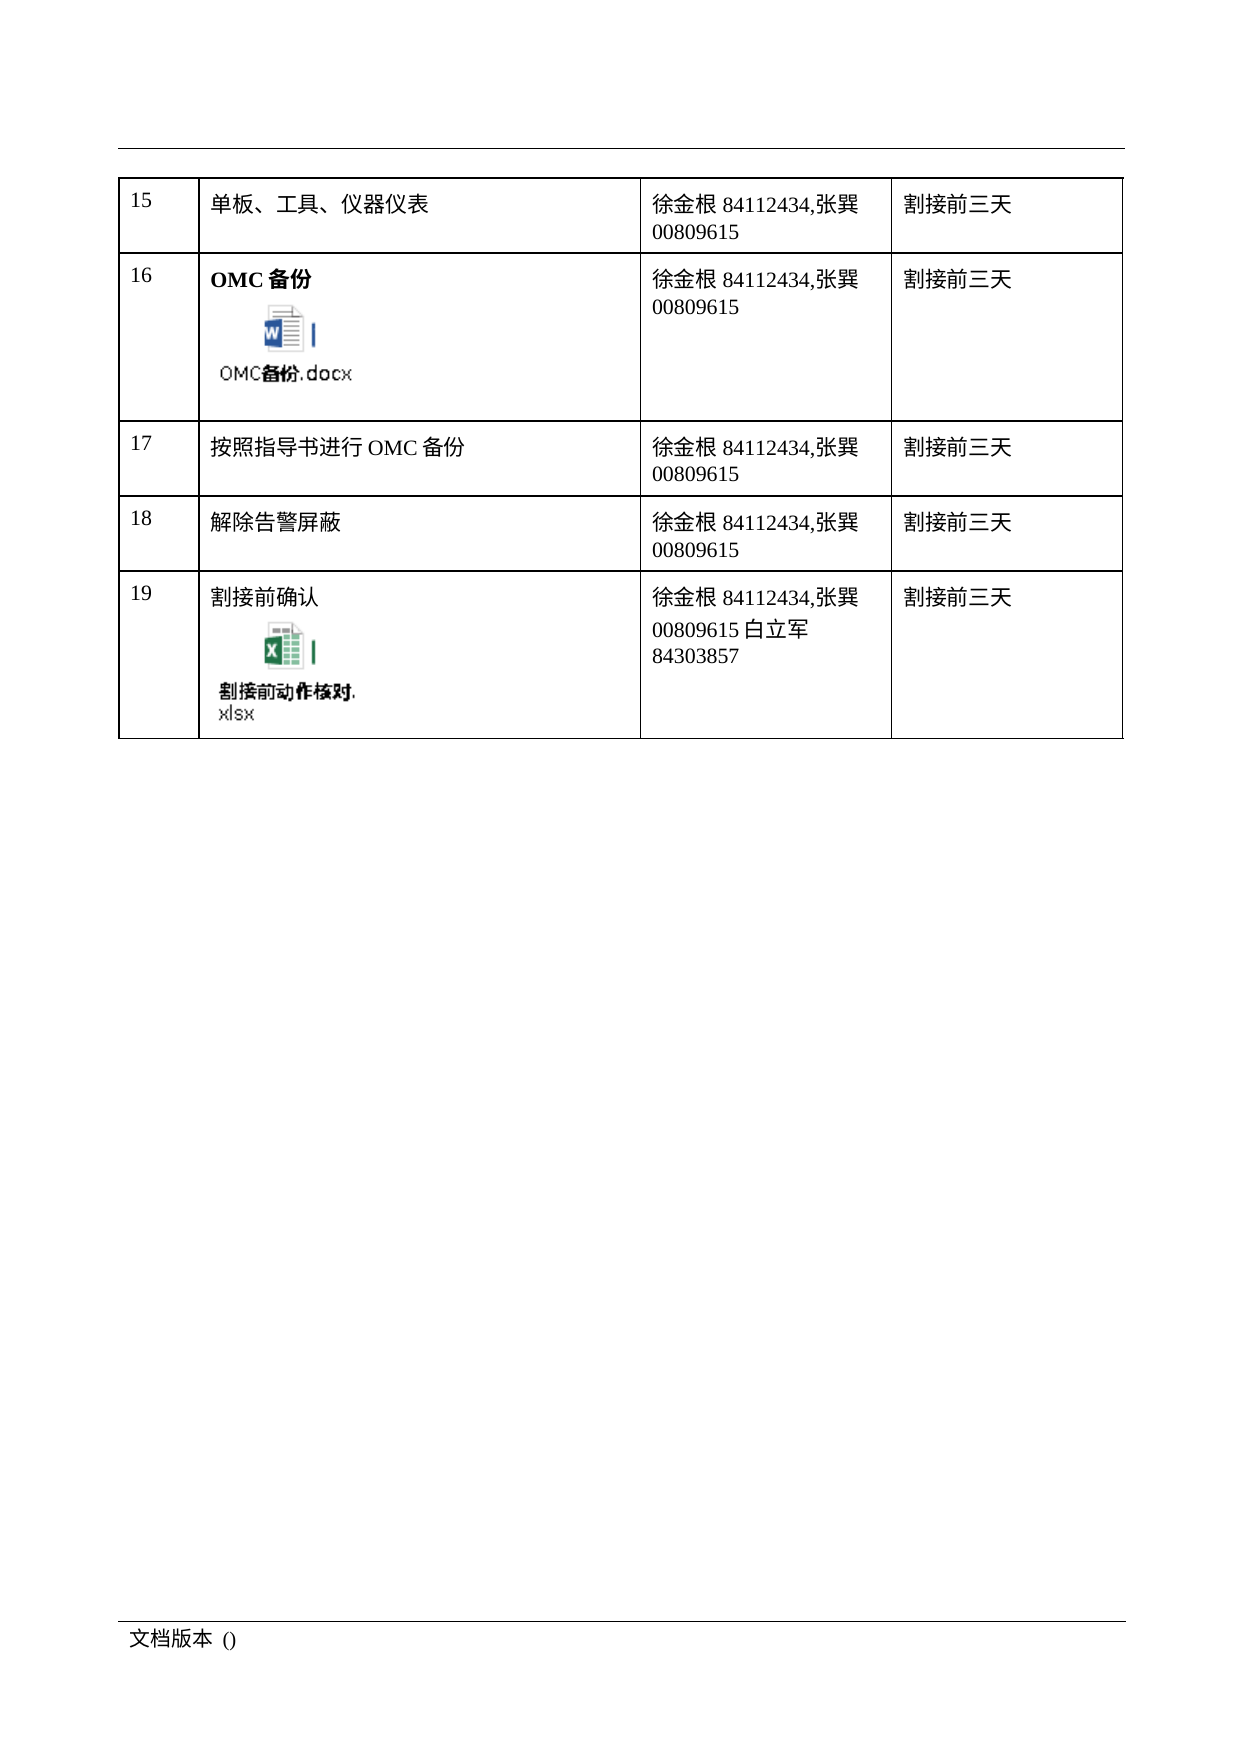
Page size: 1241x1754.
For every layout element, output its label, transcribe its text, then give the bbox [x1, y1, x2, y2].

table_cell 16 [120, 254, 198, 420]
table_cell 割接前三天 [892, 254, 1122, 420]
table_cell 19 [120, 572, 198, 738]
table_cell 徐金根 84112434,张巽 00809615 [641, 254, 891, 420]
table_cell 解除告警屏蔽 [200, 497, 640, 570]
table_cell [641, 179, 891, 252]
table_cell 15 [120, 179, 198, 252]
table_cell 按照指导书进行OMC备份 [200, 422, 640, 495]
table_cell 割接前三天 [892, 497, 1122, 570]
table_cell 徐金根 84112434,张巽 00809615白立军 84303857 [641, 572, 891, 738]
table_cell 17 [120, 422, 198, 495]
picture [210, 620, 372, 730]
table_cell 徐金根 84112434,张巽 00809615 [641, 422, 891, 495]
table_cell 18 [120, 497, 198, 570]
table_cell 割接前确认 [200, 572, 640, 738]
table_cell 单板、工具、仪器仪表 [200, 179, 640, 252]
table_cell 割接前三天 [892, 422, 1122, 495]
picture [210, 302, 372, 412]
table_cell OMC备份 [200, 254, 640, 420]
table_cell 割接前三天 [892, 179, 1122, 252]
table_cell 徐金根 84112434,张巽 00809615 [641, 497, 891, 570]
table_cell 割接前三天 [892, 572, 1122, 738]
